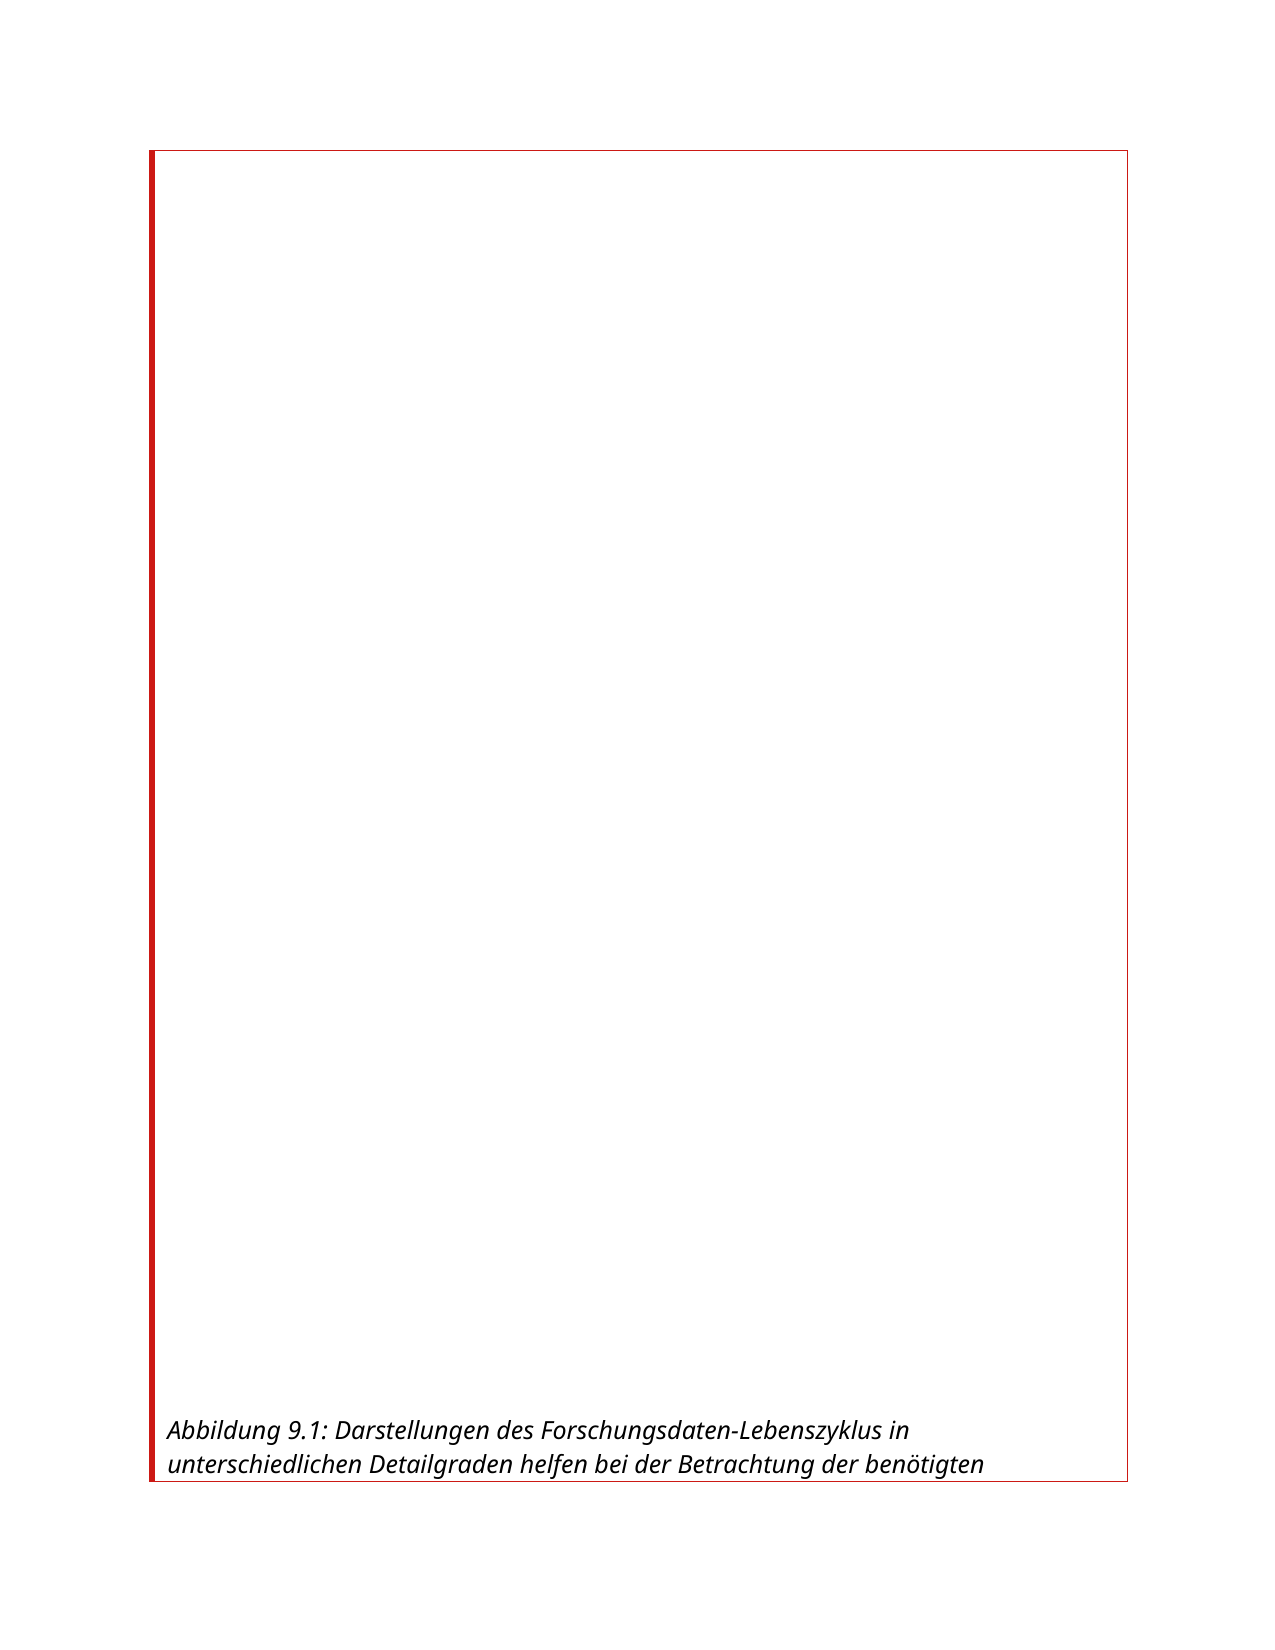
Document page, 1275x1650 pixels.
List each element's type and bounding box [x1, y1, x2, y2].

table_header [155, 151, 1127, 1481]
